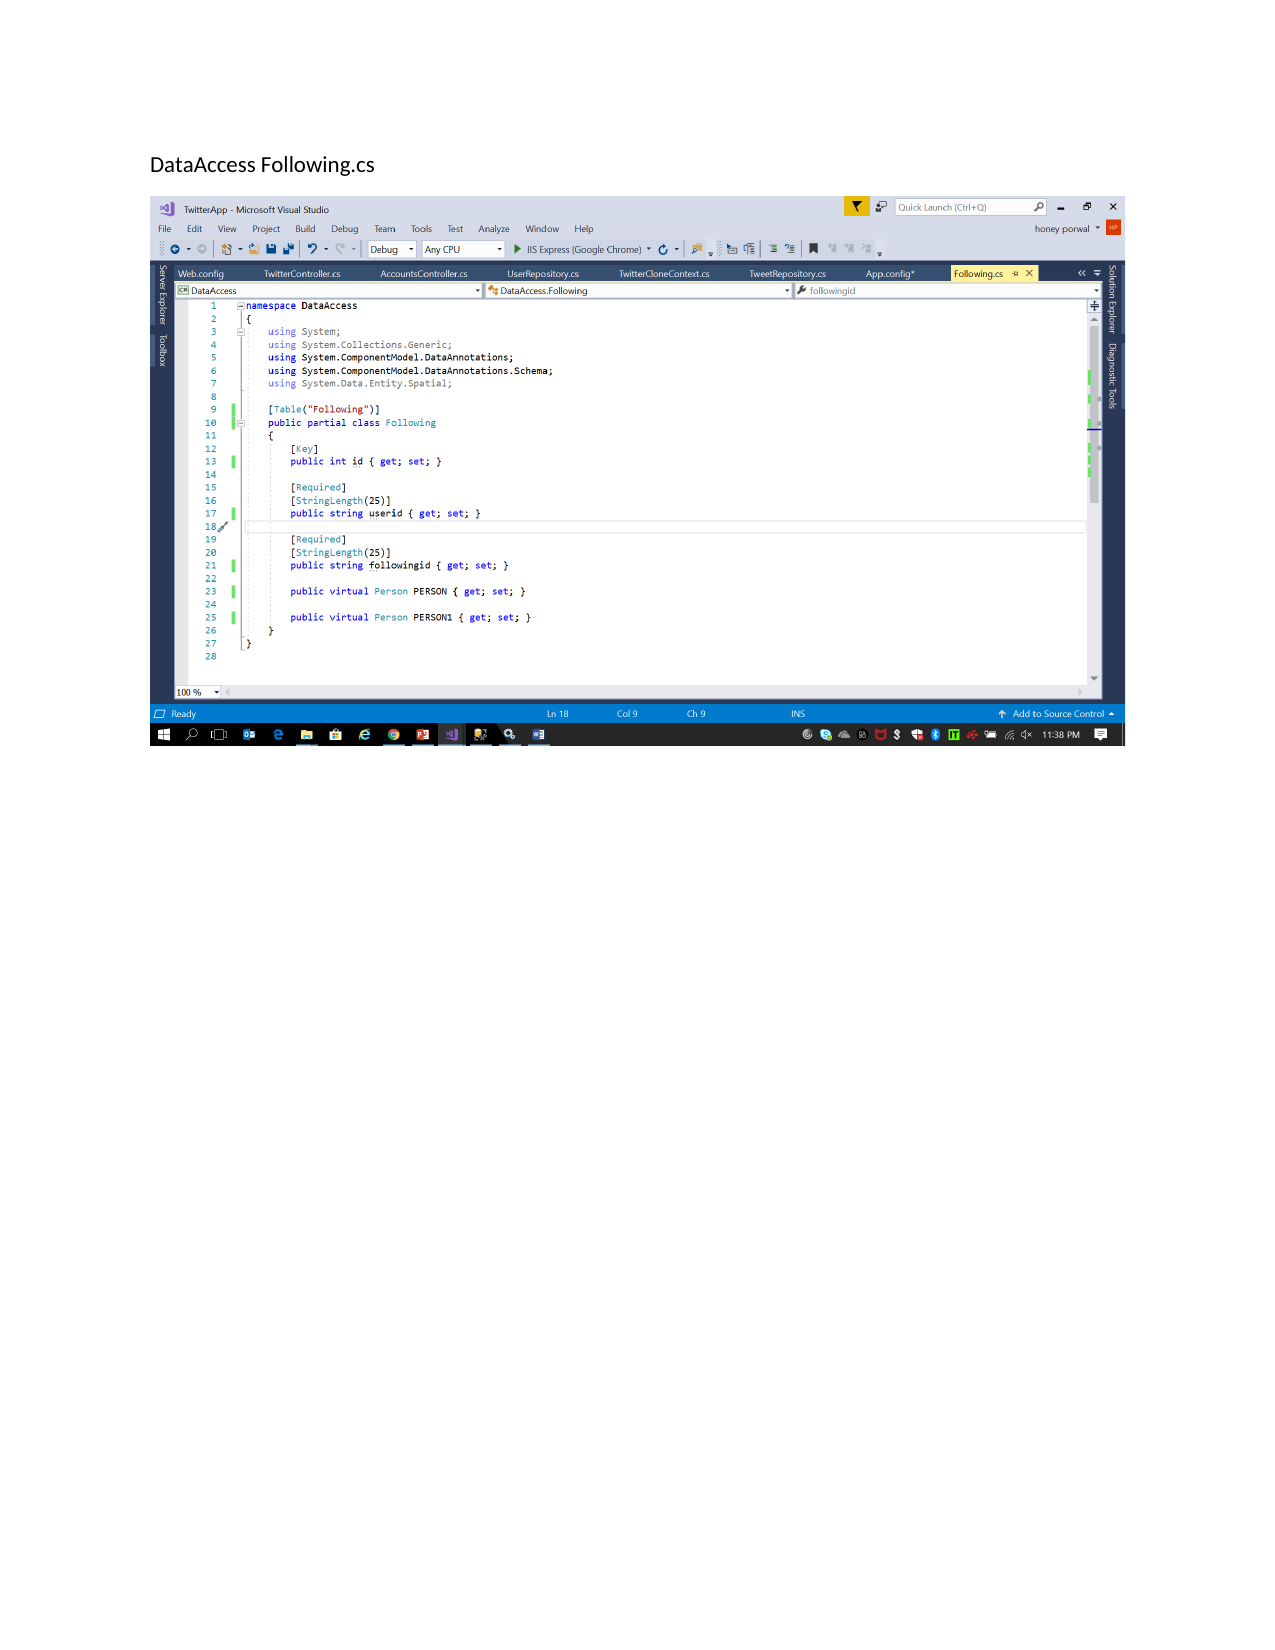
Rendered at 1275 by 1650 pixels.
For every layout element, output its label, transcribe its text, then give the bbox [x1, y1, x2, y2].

text DataAccess Following.cs [150, 150, 1125, 178]
picture [150, 196, 1125, 746]
